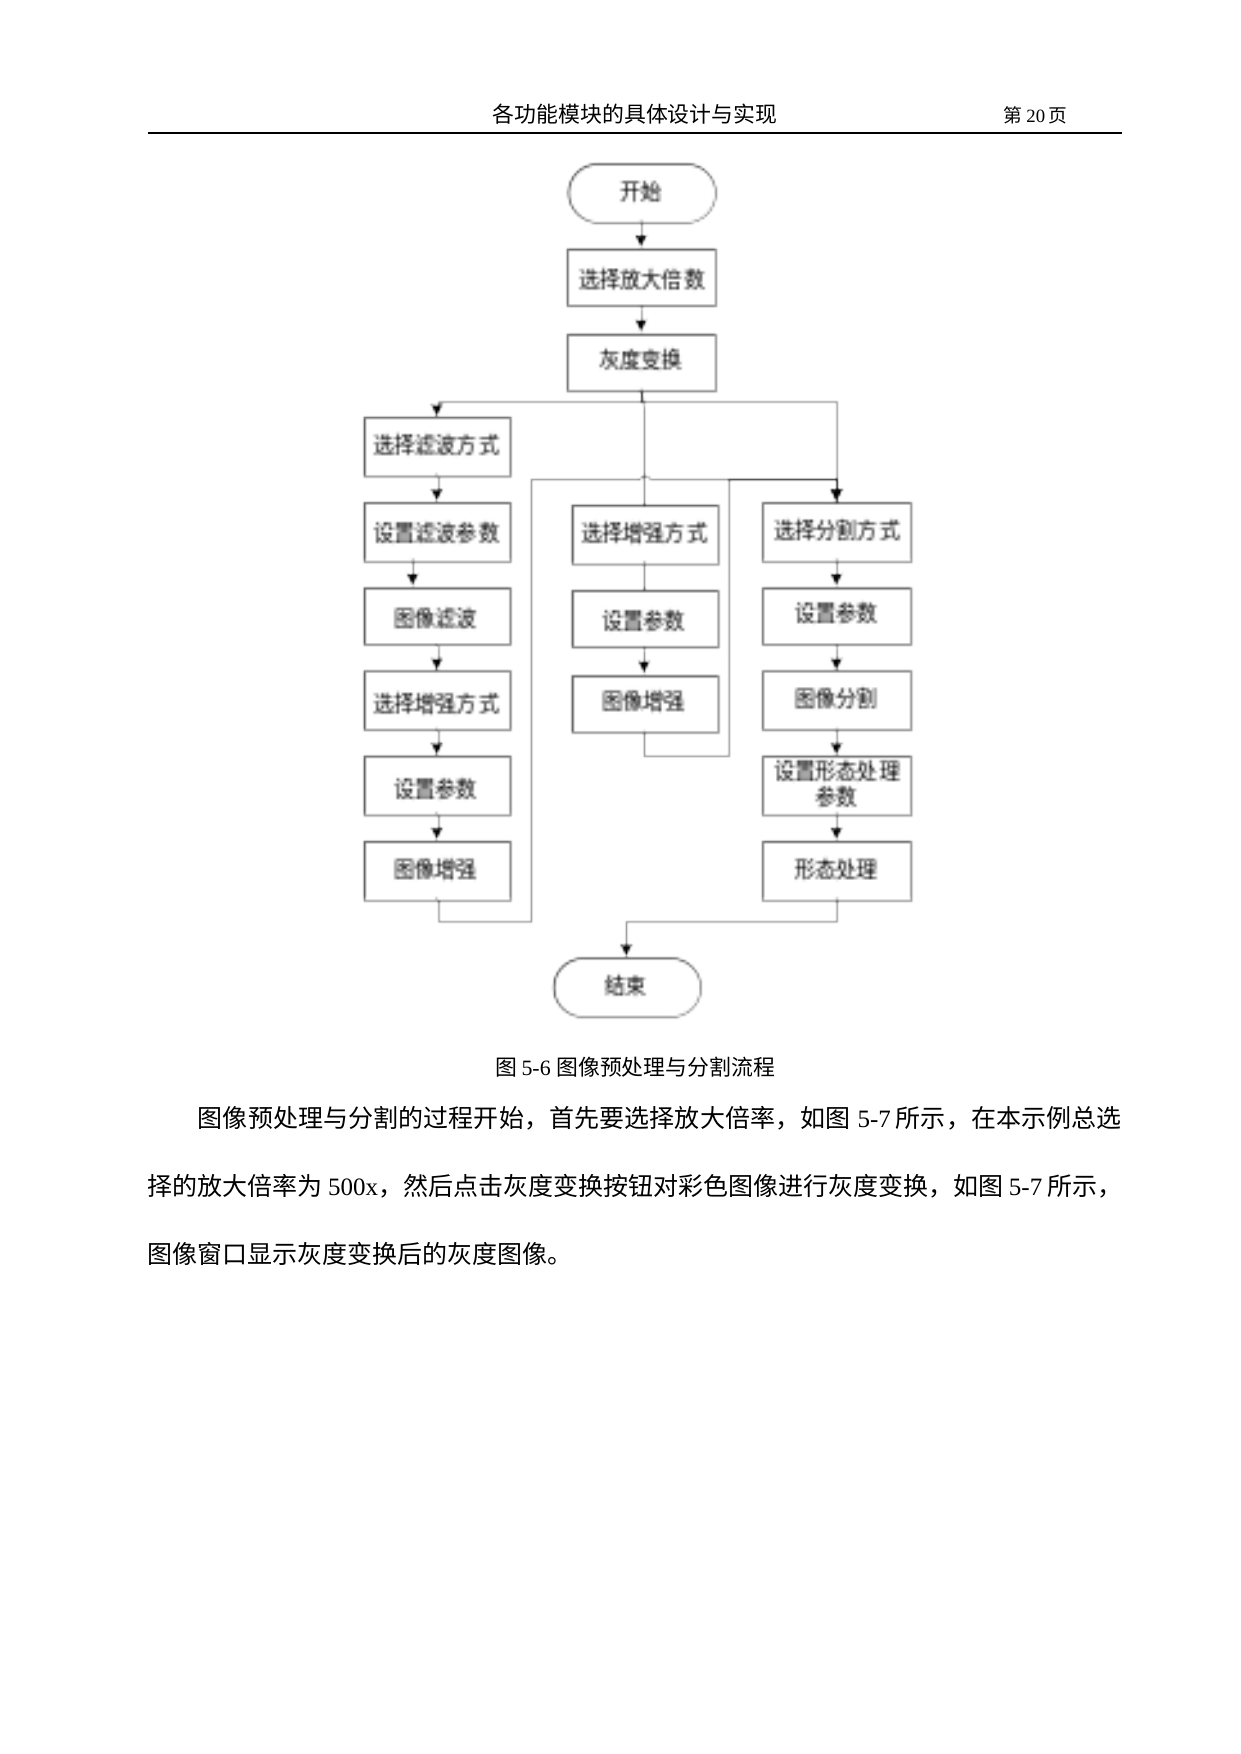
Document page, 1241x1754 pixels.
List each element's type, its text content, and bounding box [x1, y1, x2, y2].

text 图5-6 图像预处理与分割流程 [148, 1048, 1122, 1082]
text 图像预处理与分割的过程开始，首先要选择放大倍率，如图5-7所示，在本示例总选择的放大倍率为500x，然后点击灰度变换按钮对彩色图像进行灰度变换，如图5-7所示，图像窗口显示灰度变换后的灰度图像。 [148, 1082, 1122, 1286]
